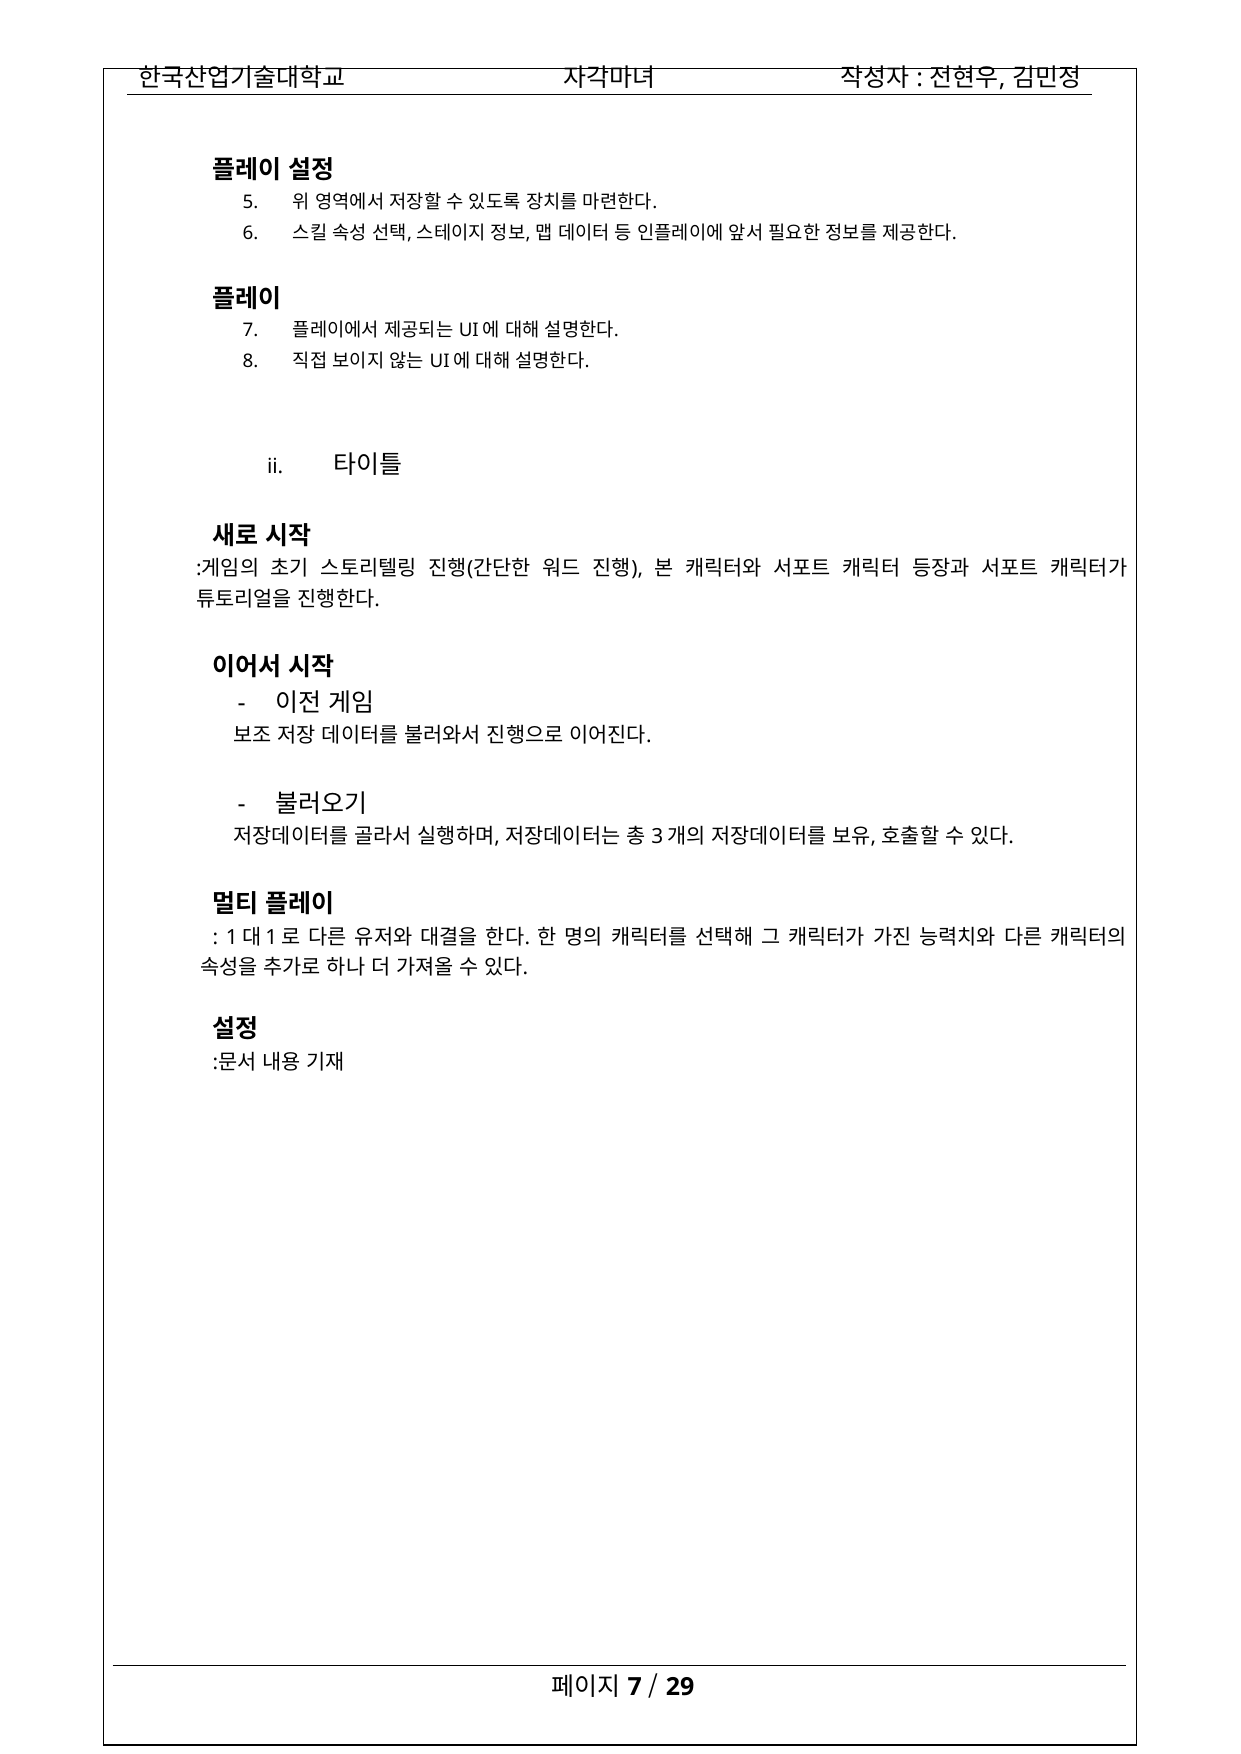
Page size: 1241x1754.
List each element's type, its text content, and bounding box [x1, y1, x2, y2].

subtitle 직접 보이지 않는 UI에 대해 설명한다. [242, 346, 1128, 373]
subtitle 멀티 플레이 [212, 884, 1128, 920]
subtitle 위 영역에서 저장할 수 있도록 장치를 마련한다. [242, 186, 1128, 213]
text : 1대1로 다른 유저와 대결을 한다. 한 명의 캐릭터를 선택해 그 캐릭터가 가진 능력치와 다른 캐릭터의 속성을 추가로 하나 더 가져올 수 있다. [200, 920, 1128, 981]
subtitle 이전 게임 [237, 682, 1128, 719]
subtitle 이어서 시작 [212, 646, 1128, 682]
subtitle 스킬 속성 선택, 스테이지 정보, 맵 데이터 등 인플레이에 앞서 필요한 정보를 제공한다. [242, 217, 1128, 245]
subtitle 새로 시작 [212, 515, 1128, 551]
subtitle 타이틀 [283, 445, 1128, 481]
text 저장데이터를 골라서 실행하며, 저장데이터는 총 3개의 저장데이터를 보유, 호출할 수 있다. [150, 819, 1128, 849]
subtitle 플레이 [212, 278, 1128, 314]
text :문서 내용 기재 [200, 1045, 1128, 1076]
subtitle 설정 [212, 1009, 1128, 1045]
subtitle 플레이에서 제공되는 UI에 대해 설명한다. [242, 314, 1128, 341]
subtitle 불러오기 [237, 783, 1128, 819]
text 보조 저장 데이터를 불러와서 진행으로 이어진다. [150, 719, 1128, 749]
text :게임의 초기 스토리텔링 진행(간단한 워드 진행), 본 캐릭터와 서포트 캐릭터 등장과 서포트 캐릭터가 튜토리얼을 진행한다. [196, 551, 1128, 612]
subtitle 플레이 설정 [212, 150, 1128, 186]
